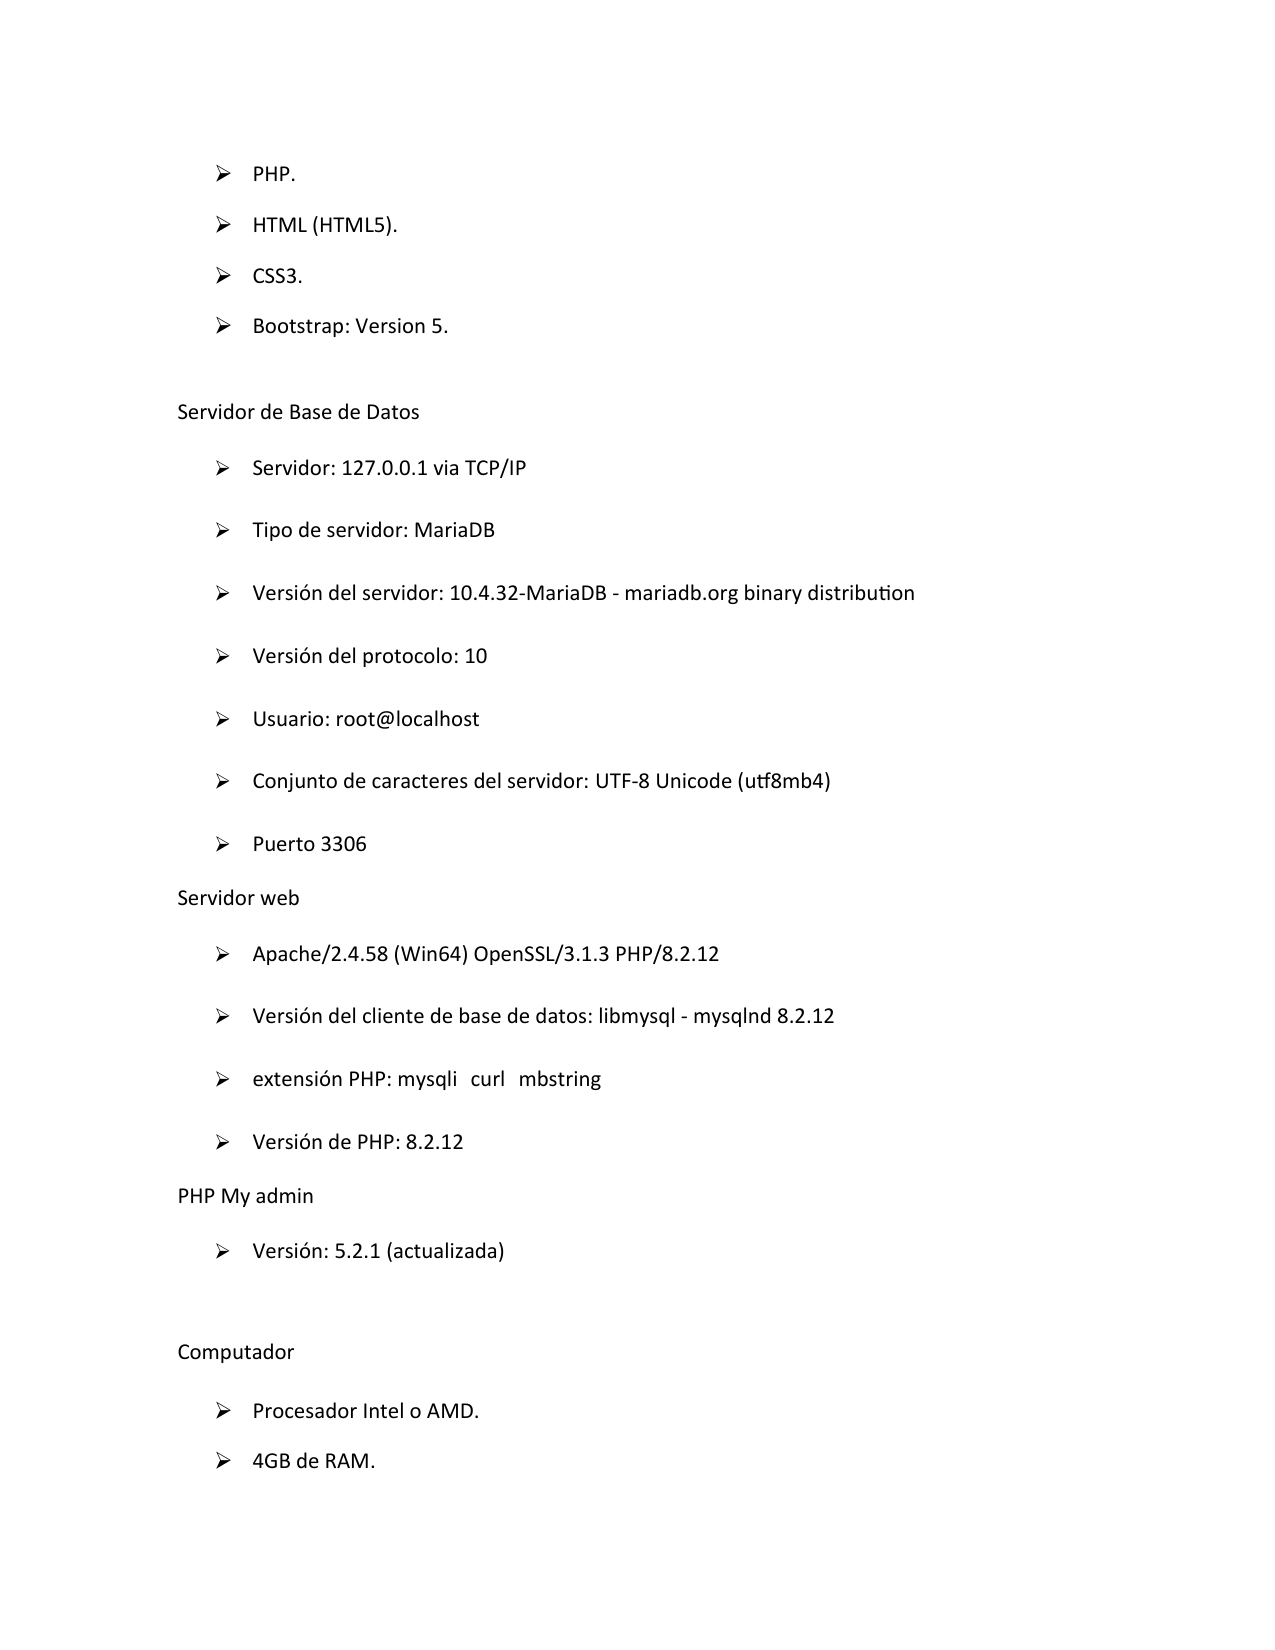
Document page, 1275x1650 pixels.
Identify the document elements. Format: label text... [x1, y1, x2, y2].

text PHP My admin [177, 1181, 1098, 1209]
list Conjunto de caracteres del servidor: UTF-8 Unicode (utf8mb4) [215, 758, 1098, 801]
list Versión del cliente de base de datos: libmysql - mysqlnd 8.2.12 [215, 993, 1098, 1036]
list Apache/2.4.58 (Win64) OpenSSL/3.1.3 PHP/8.2.12 [215, 930, 1098, 973]
list CSS3. [215, 249, 1098, 296]
list Bootstrap: Version 5. [215, 300, 1098, 347]
text Servidor web [177, 883, 1098, 911]
list Versión: 5.2.1 (actualizada) [215, 1228, 1098, 1271]
list Versión del servidor: 10.4.32-MariaDB - mariadb.org binary distribution [215, 570, 1098, 612]
list Tipo de servidor: MariaDB [215, 507, 1098, 550]
list Servidor: 127.0.0.1 via TCP/IP [215, 444, 1098, 487]
text Computador [177, 1337, 1098, 1365]
list Usuario: root@localhost [215, 695, 1098, 738]
list Procesador Intel o AMD. [215, 1384, 1098, 1431]
list 4GB de RAM. [215, 1435, 1098, 1482]
text Servidor de Base de Datos [177, 397, 1098, 425]
list Versión de PHP: 8.2.12 [215, 1118, 1098, 1161]
list extensión PHP: mysqli curl mbstring [215, 1056, 1098, 1098]
list HTML (HTML5). [215, 198, 1098, 245]
list PHP. [215, 148, 1098, 194]
list Versión del protocolo: 10 [215, 632, 1098, 675]
list Puerto 3306 [215, 821, 1098, 863]
